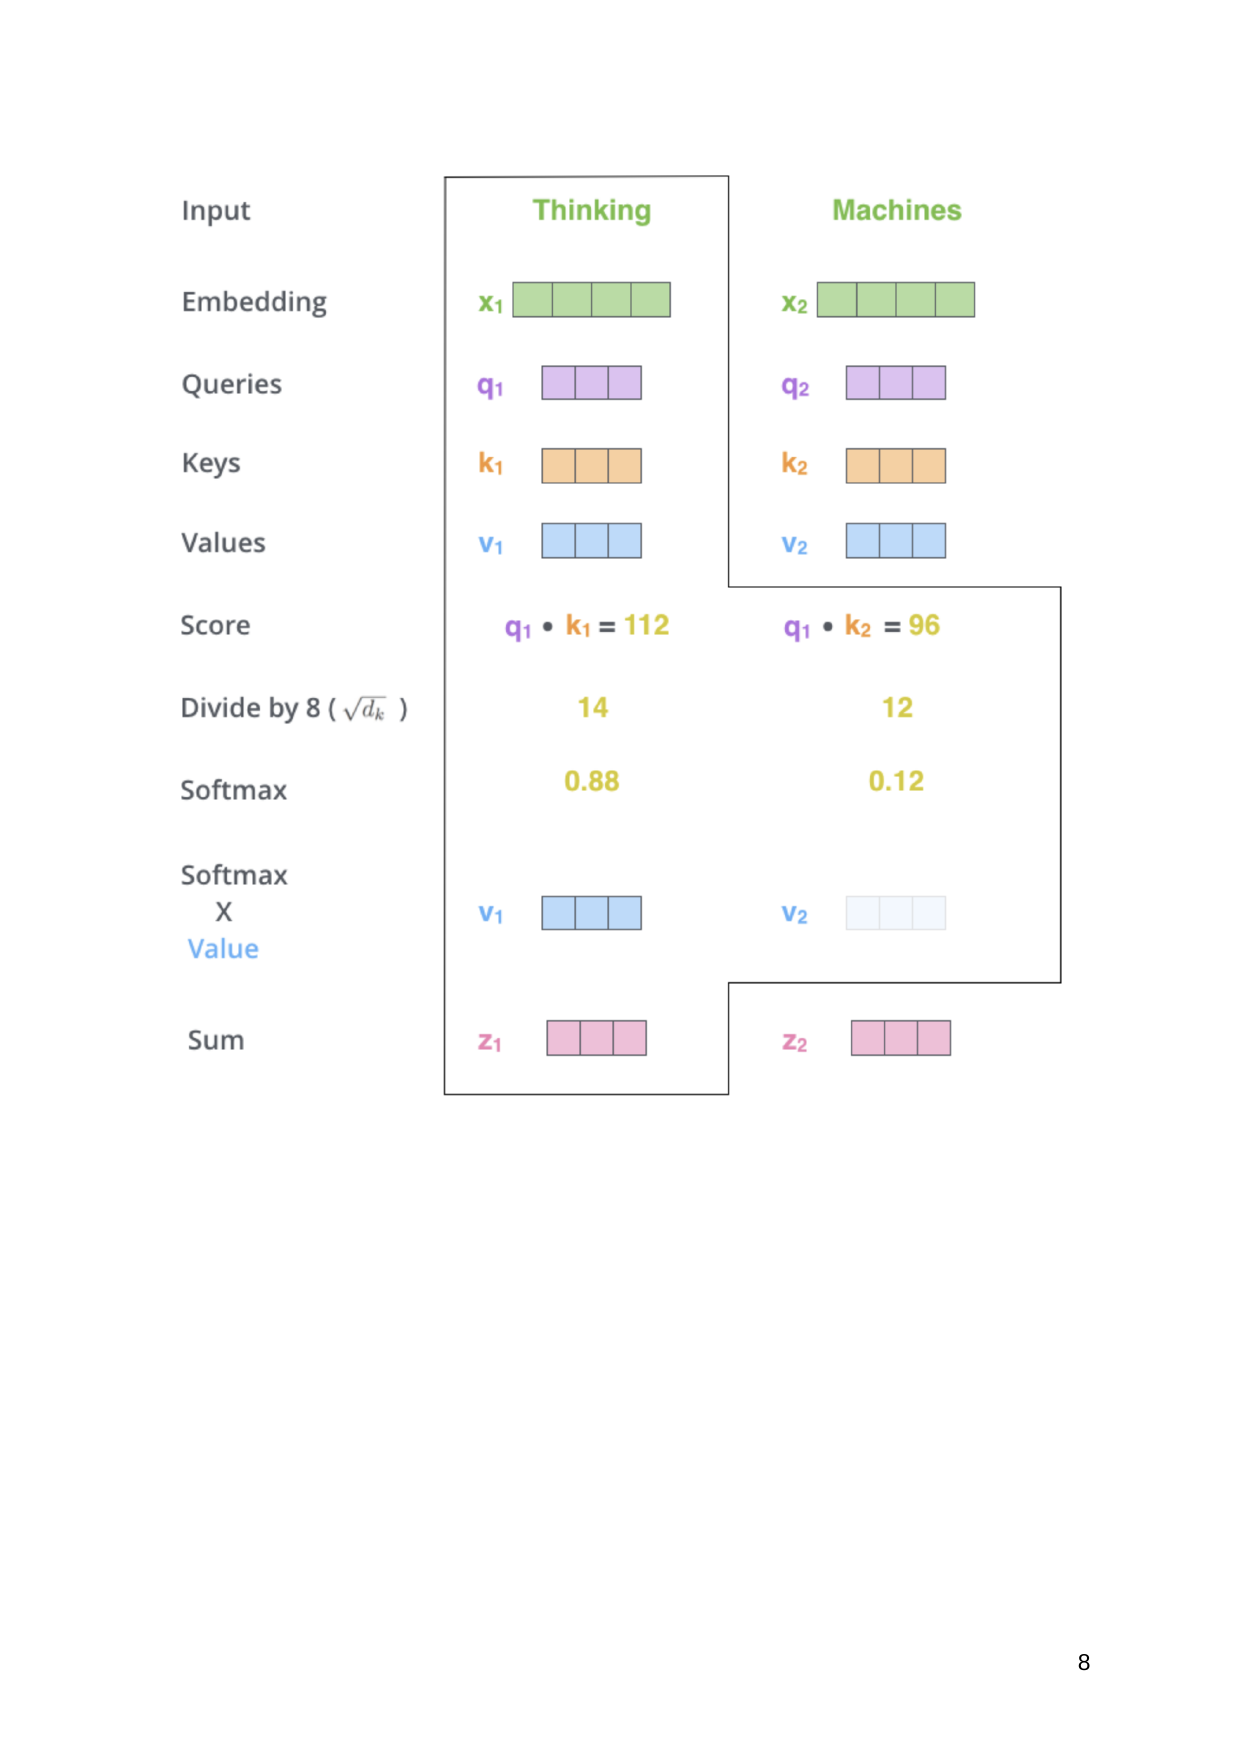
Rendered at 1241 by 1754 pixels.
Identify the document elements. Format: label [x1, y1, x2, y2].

picture [150, 150, 1091, 1117]
